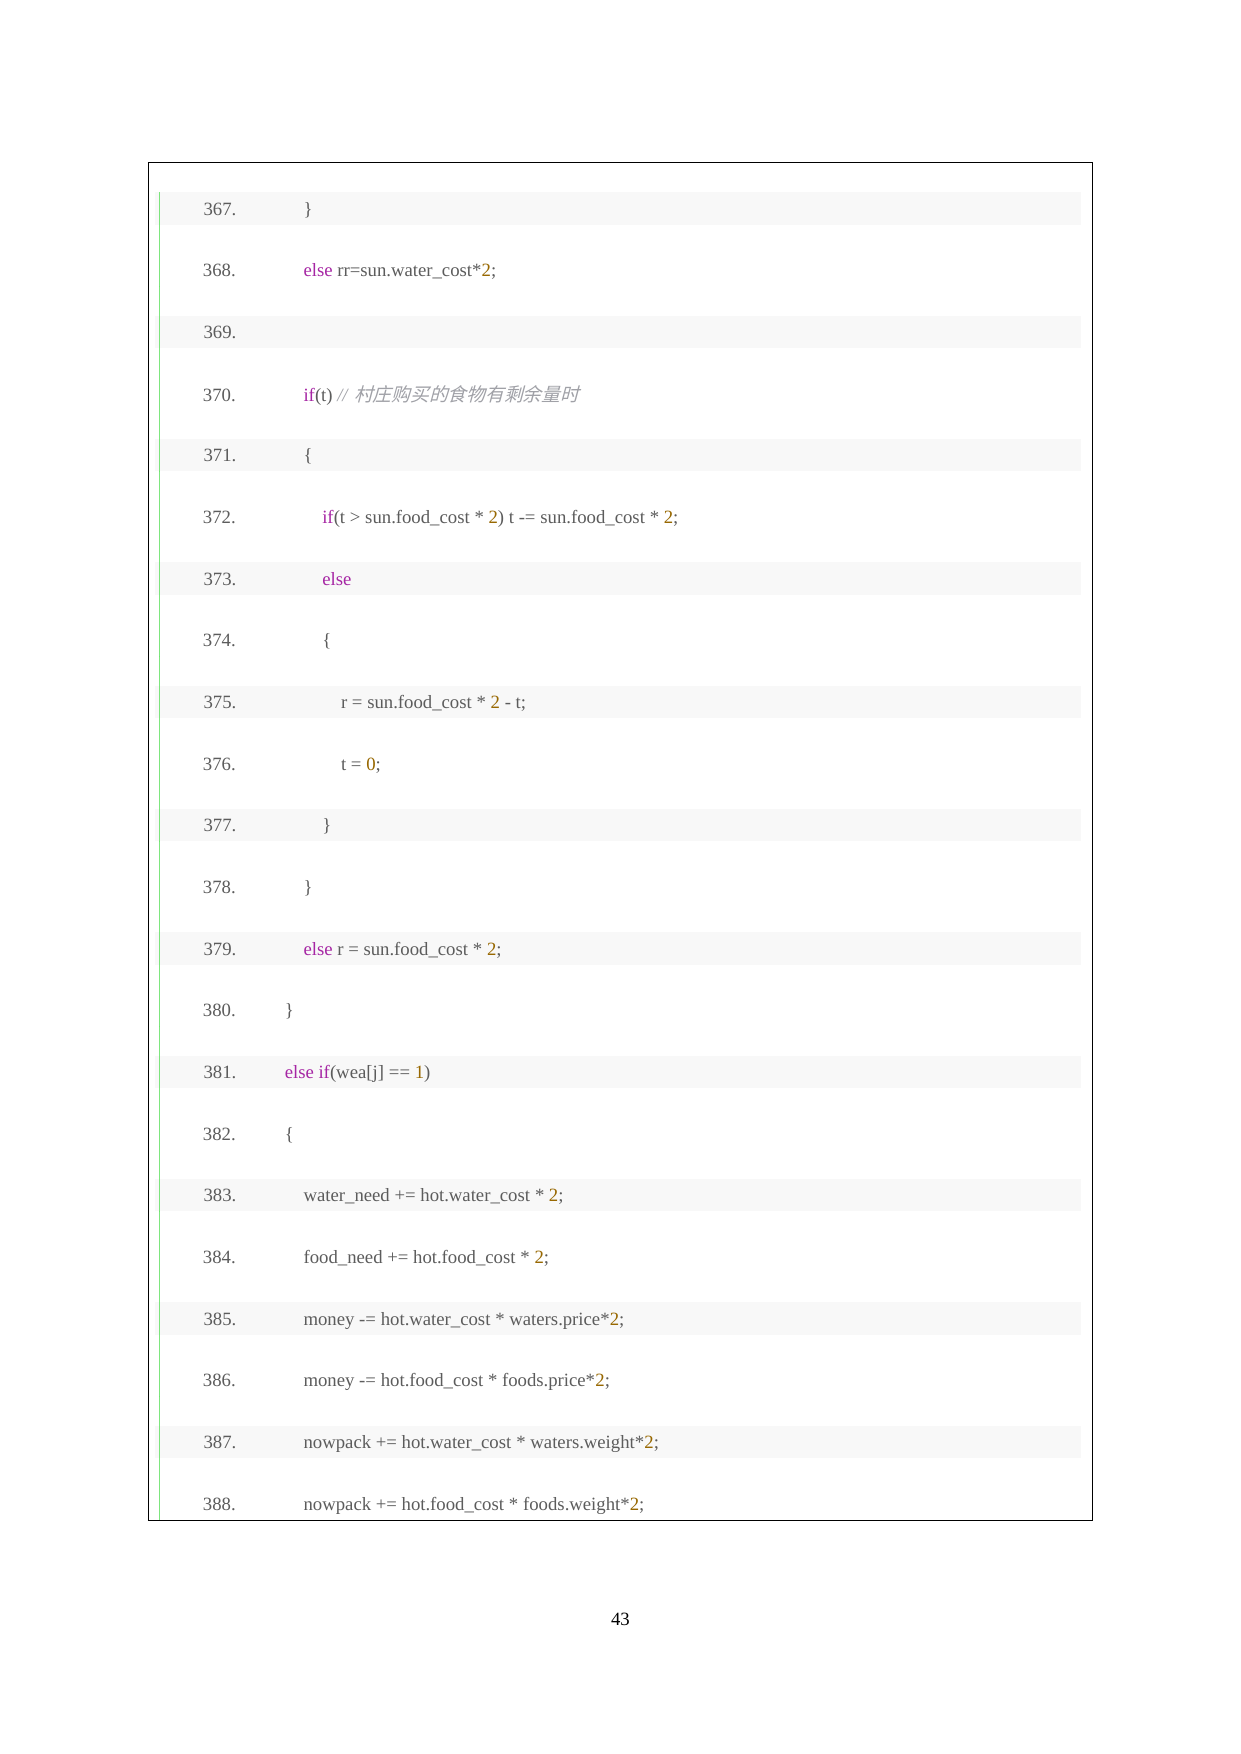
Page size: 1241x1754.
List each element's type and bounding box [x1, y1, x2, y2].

table_cell [149, 163, 1092, 1520]
